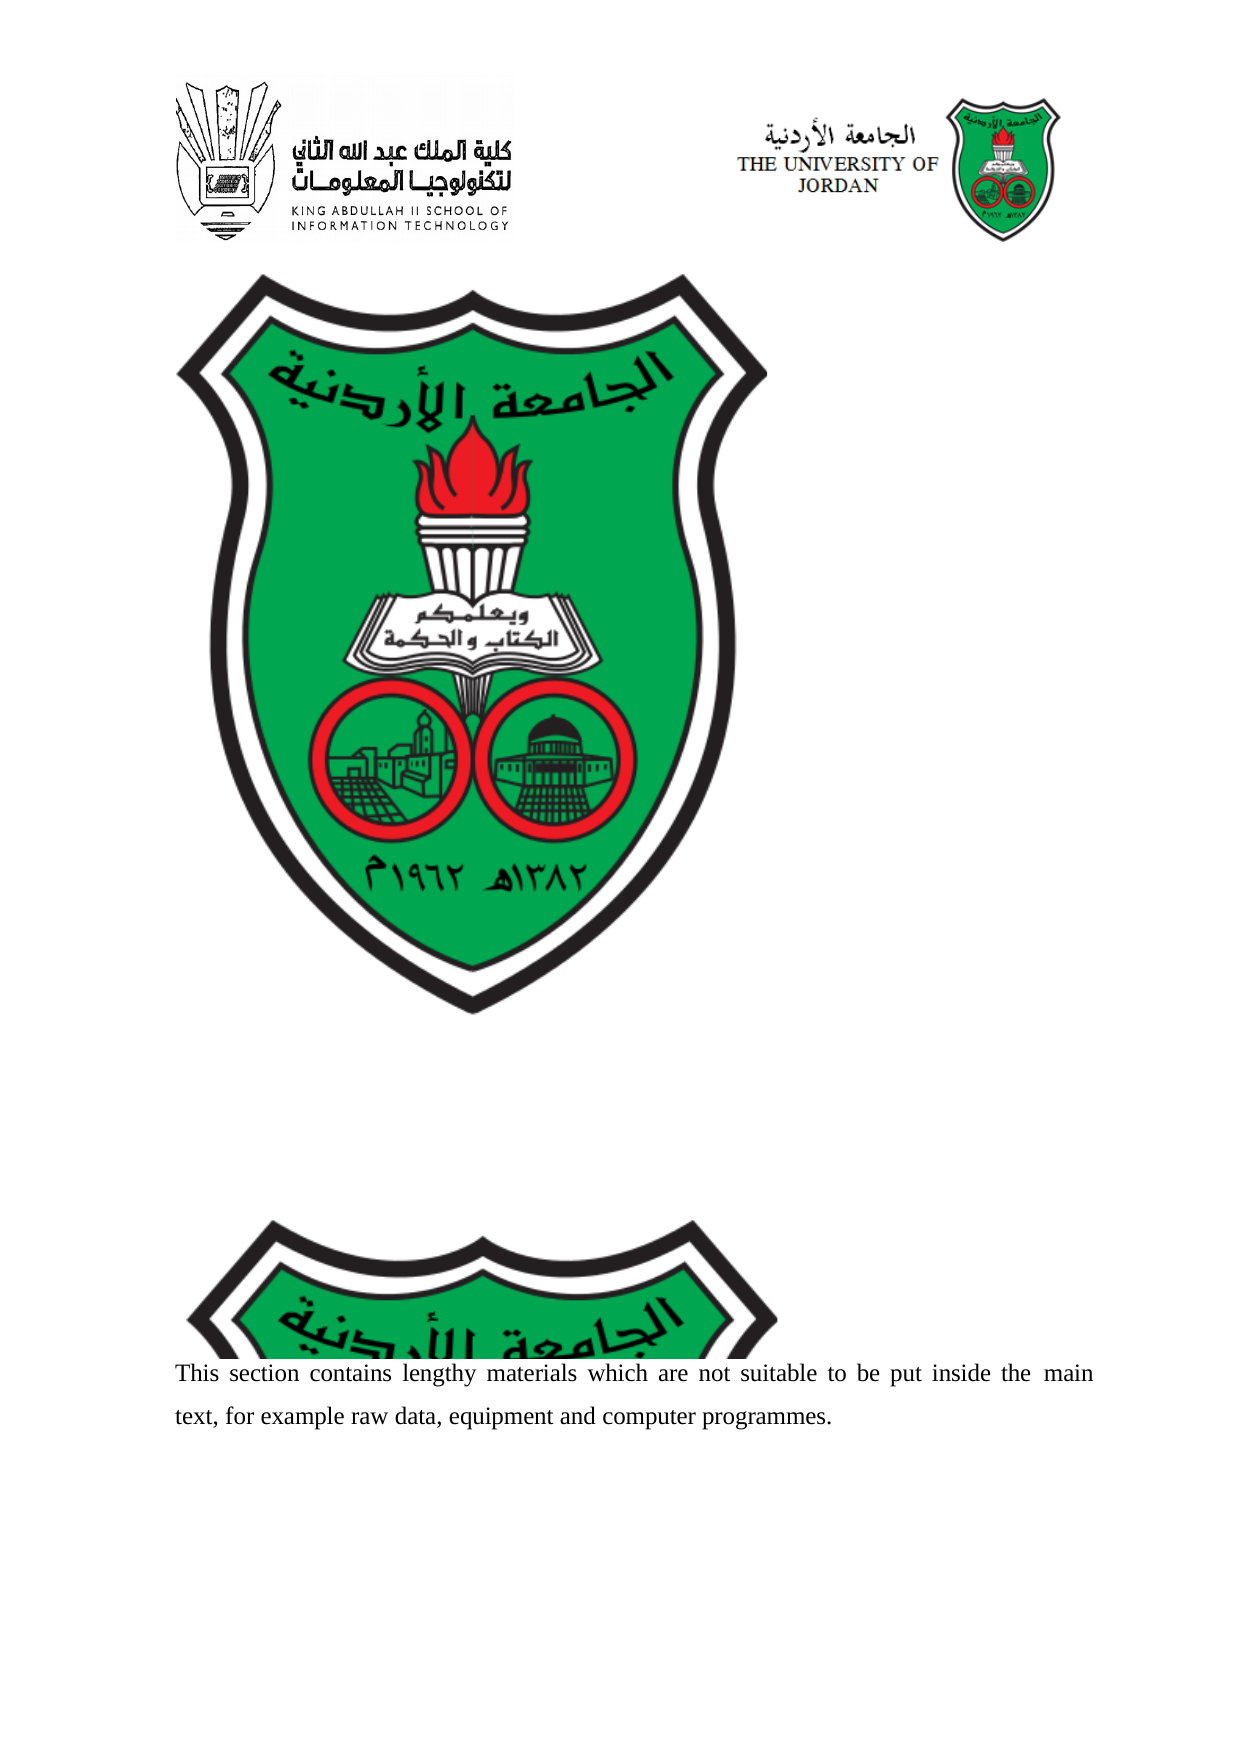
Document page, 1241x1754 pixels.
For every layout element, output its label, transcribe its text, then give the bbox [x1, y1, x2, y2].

picture [726, 94, 1064, 243]
picture [175, 75, 515, 243]
picture [185, 1217, 778, 1359]
text This section contains lengthy materials which are not suitable to be put inside the main text, for example raw data, equipment and computer programmes. [175, 1358, 1093, 1430]
picture [175, 271, 768, 1021]
